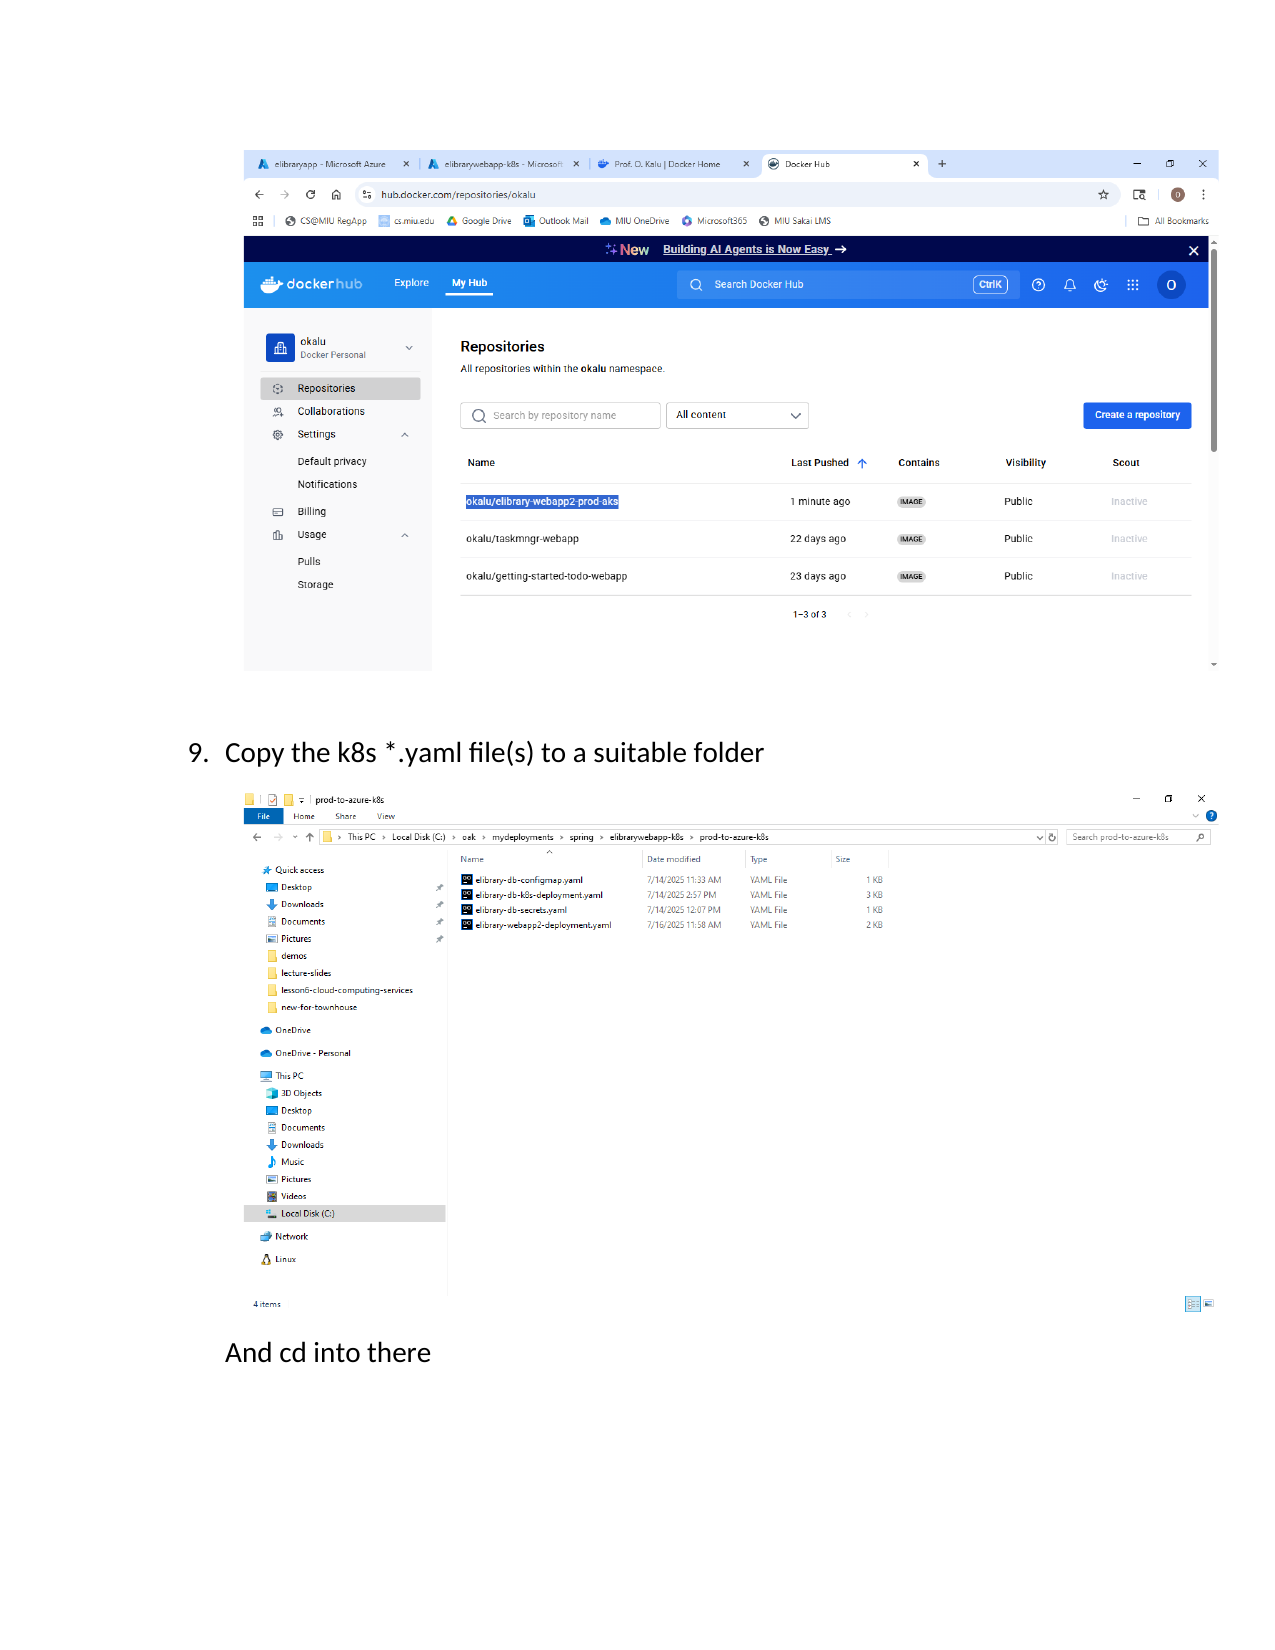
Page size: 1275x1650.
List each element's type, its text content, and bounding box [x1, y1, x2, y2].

list And cd into there [225, 1334, 1125, 1369]
list Copy the k8s *.yaml file(s) to a suitable folder [187, 734, 1125, 769]
